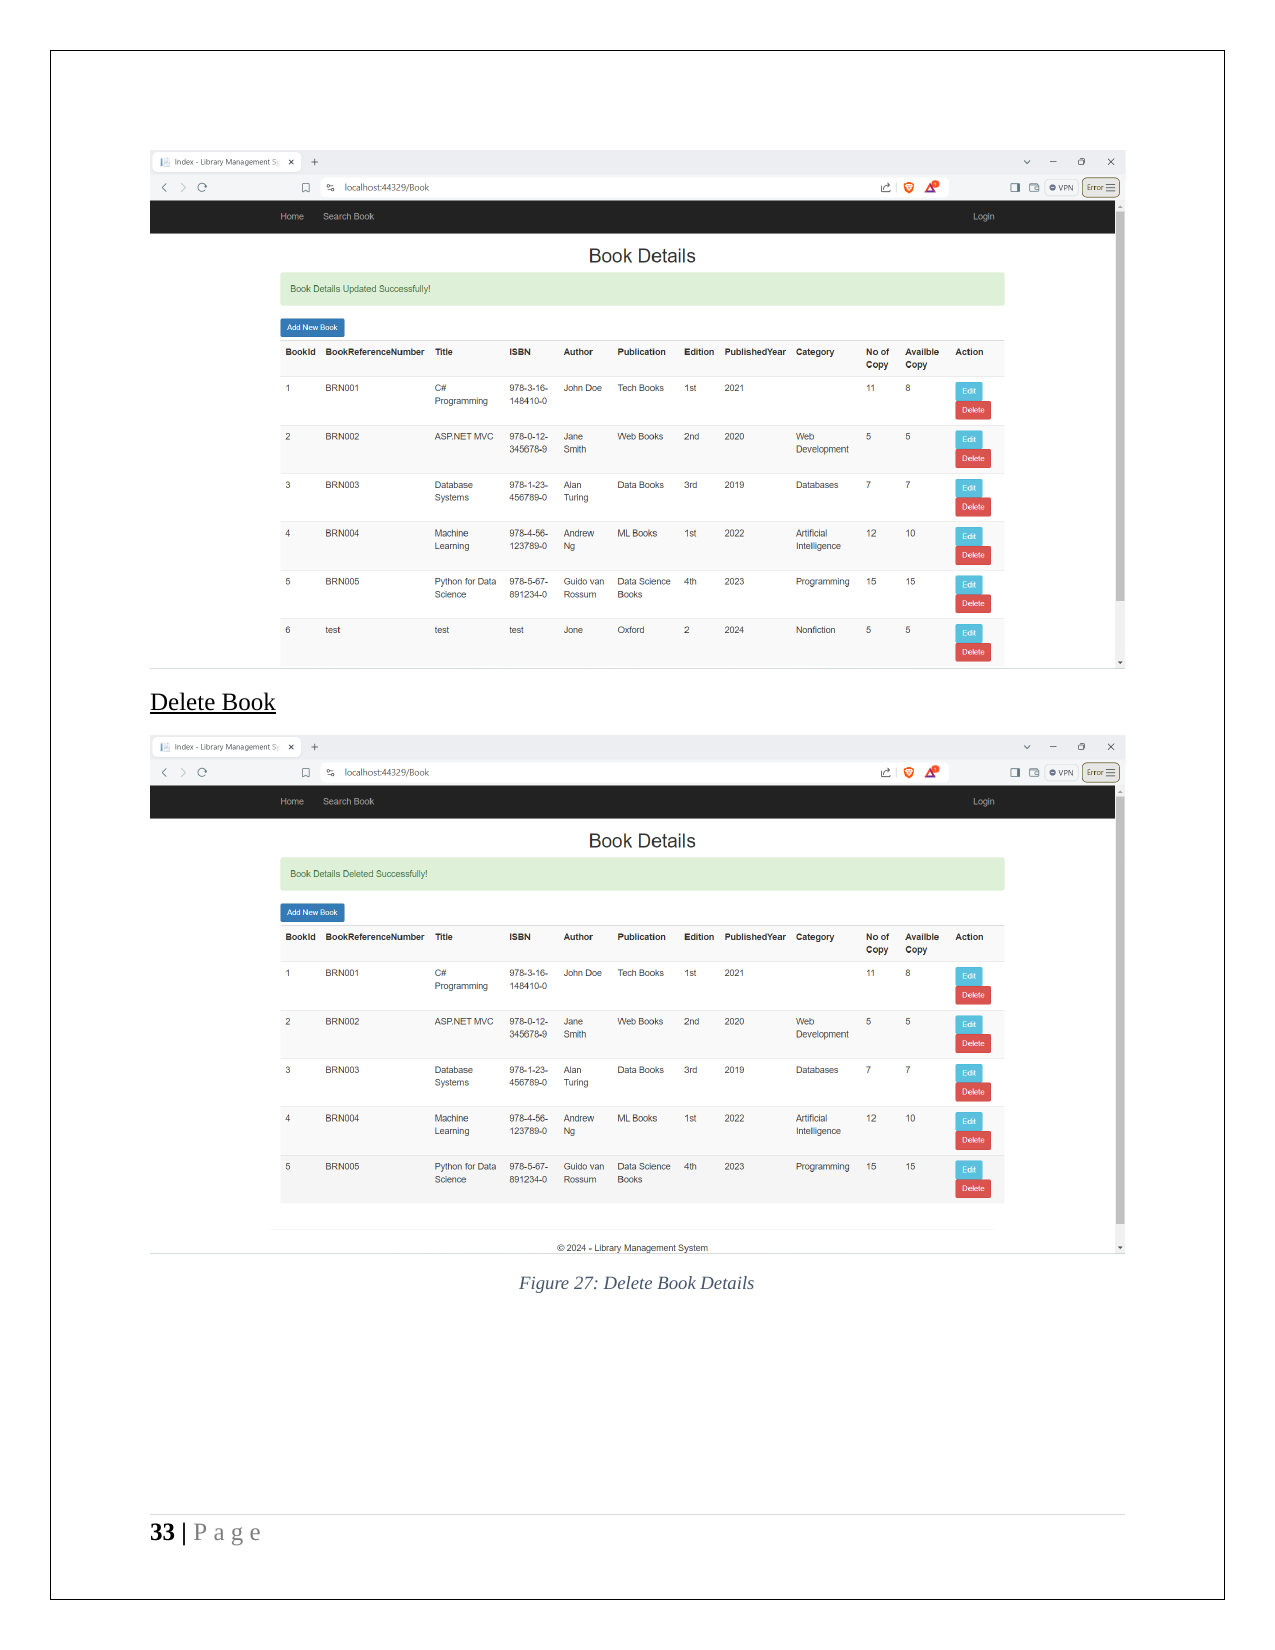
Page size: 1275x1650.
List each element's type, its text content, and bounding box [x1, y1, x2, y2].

picture [150, 735, 1125, 1254]
picture [150, 150, 1125, 669]
text Figure 27: Delete Book Details [150, 1272, 1125, 1294]
text Delete Book [150, 687, 1125, 716]
